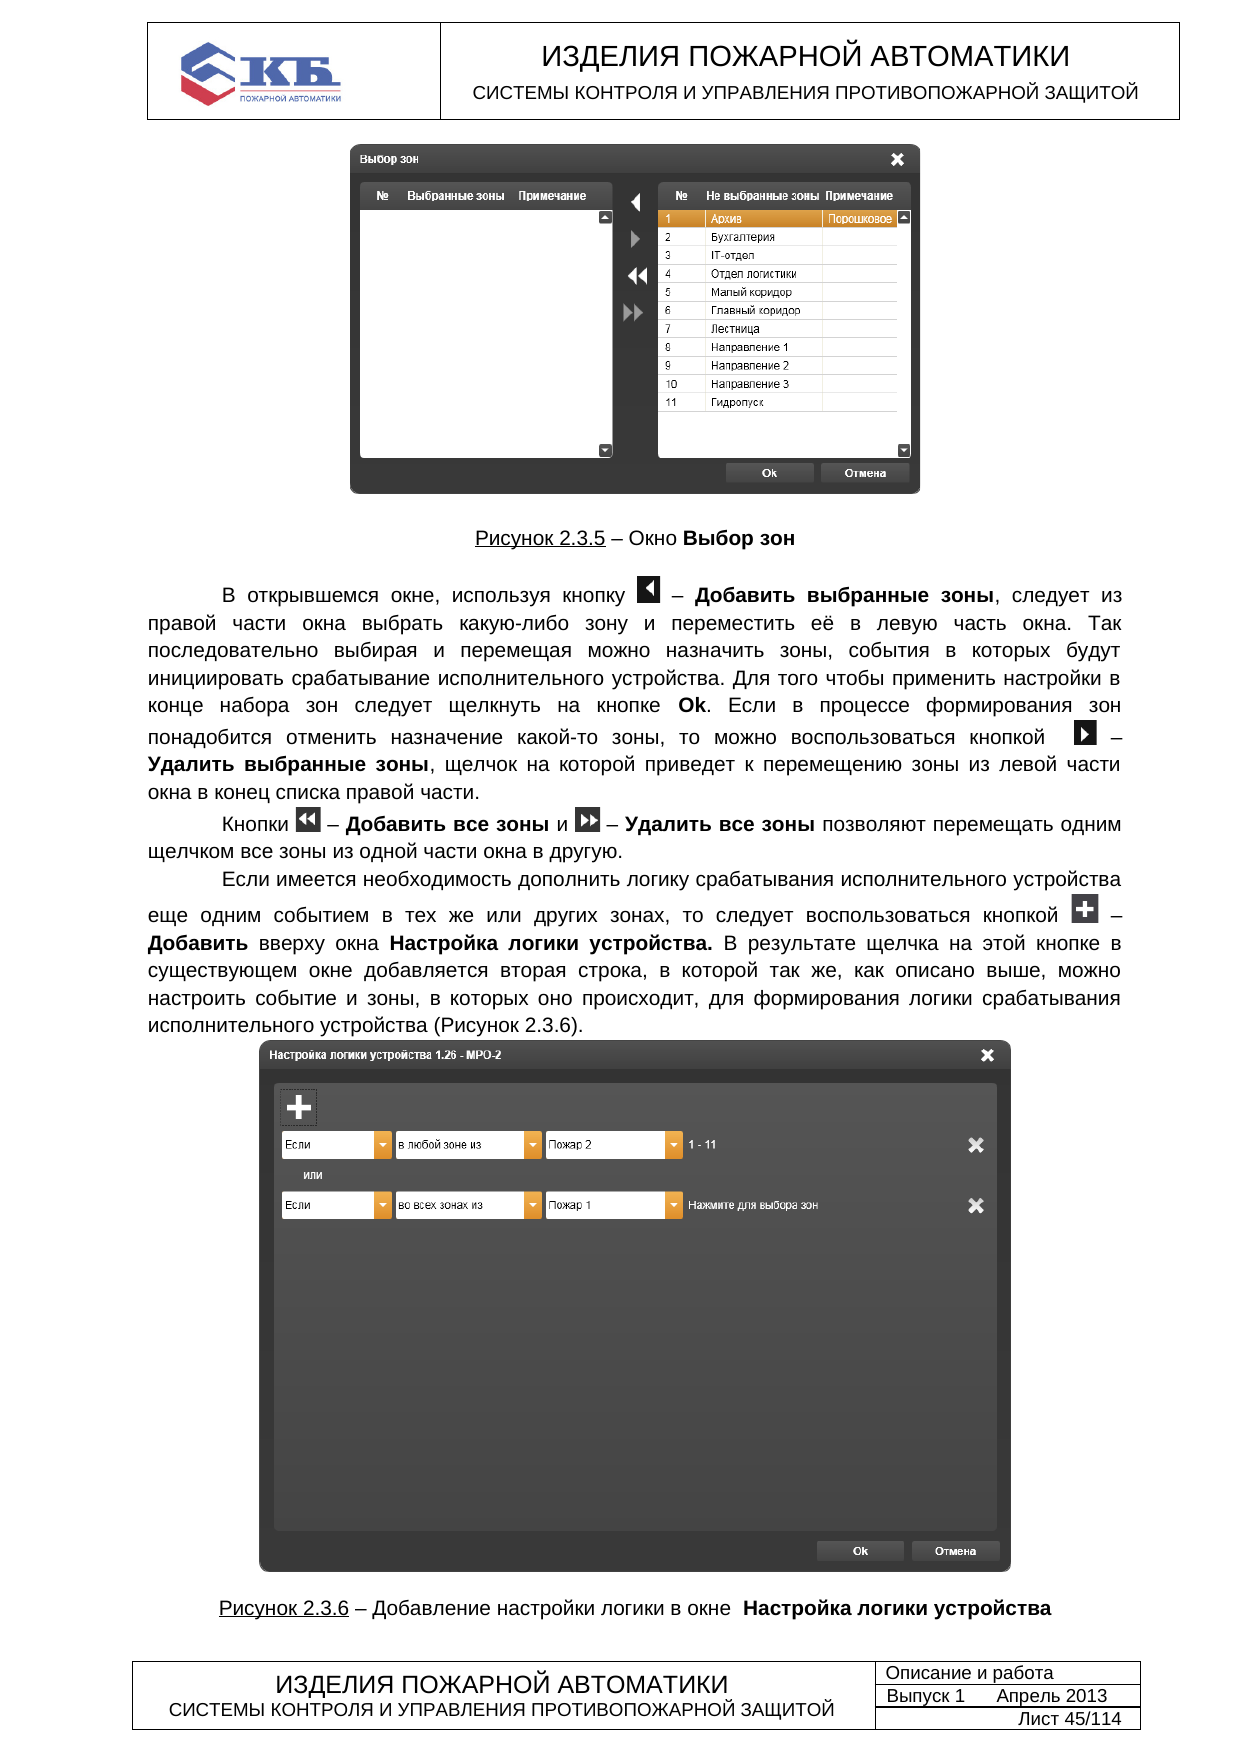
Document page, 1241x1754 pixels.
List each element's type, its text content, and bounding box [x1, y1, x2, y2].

picture [637, 576, 661, 603]
list Кнопки – Добавить все зоны и – Удалить все зоны позволяют перемещать одним щелчком все зоны из одной части окна в другую. [148, 807, 1122, 863]
picture [575, 807, 600, 832]
list Рисунок 2.3.5 – Окно Выбор зон [148, 525, 1122, 549]
list В открывшемся окне, используя кнопку – Добавить выбранные зоны, следует из правой части окна выбрать какую-либо зону и переместить её в левую часть окна. Так последовательно выбирая и перемещая можно назначить зоны, события в которых будут инициировать срабатывание исполнительного устройства. Для того чтобы применить настройки в конце набора зон следует щелкнуть на кнопке Ok. Если в процессе формирования зон понадобится отменить назначение какой-то зоны, то можно воспользоваться кнопкой – Удалить выбранные зоны, щелчок на которой приведет к перемещению зоны из левой части окна в конец списка правой части. [148, 577, 1122, 804]
picture [350, 144, 921, 494]
list Если имеется необходимость дополнить логику срабатывания исполнительного устройства еще одним событием в тех же или других зонах, то следует воспользоваться кнопкой – Добавить вверху окна Настройка логики устройства. В результате щелчка на этой кнопке в существующем окне добавляется вторая строка, в которой так же, как описано выше, можно настроить событие и зоны, в которых оно происходит, для формирования логики срабатывания исполнительного устройства (Рисунок 2.3.6). [148, 867, 1122, 1037]
picture [259, 1040, 1011, 1572]
picture [177, 34, 354, 115]
picture [1071, 894, 1099, 923]
list Рисунок 2.3.6 – Добавление настройки логики в окне Настройка логики устройства [148, 1595, 1122, 1619]
picture [1074, 720, 1097, 745]
picture [295, 807, 321, 832]
